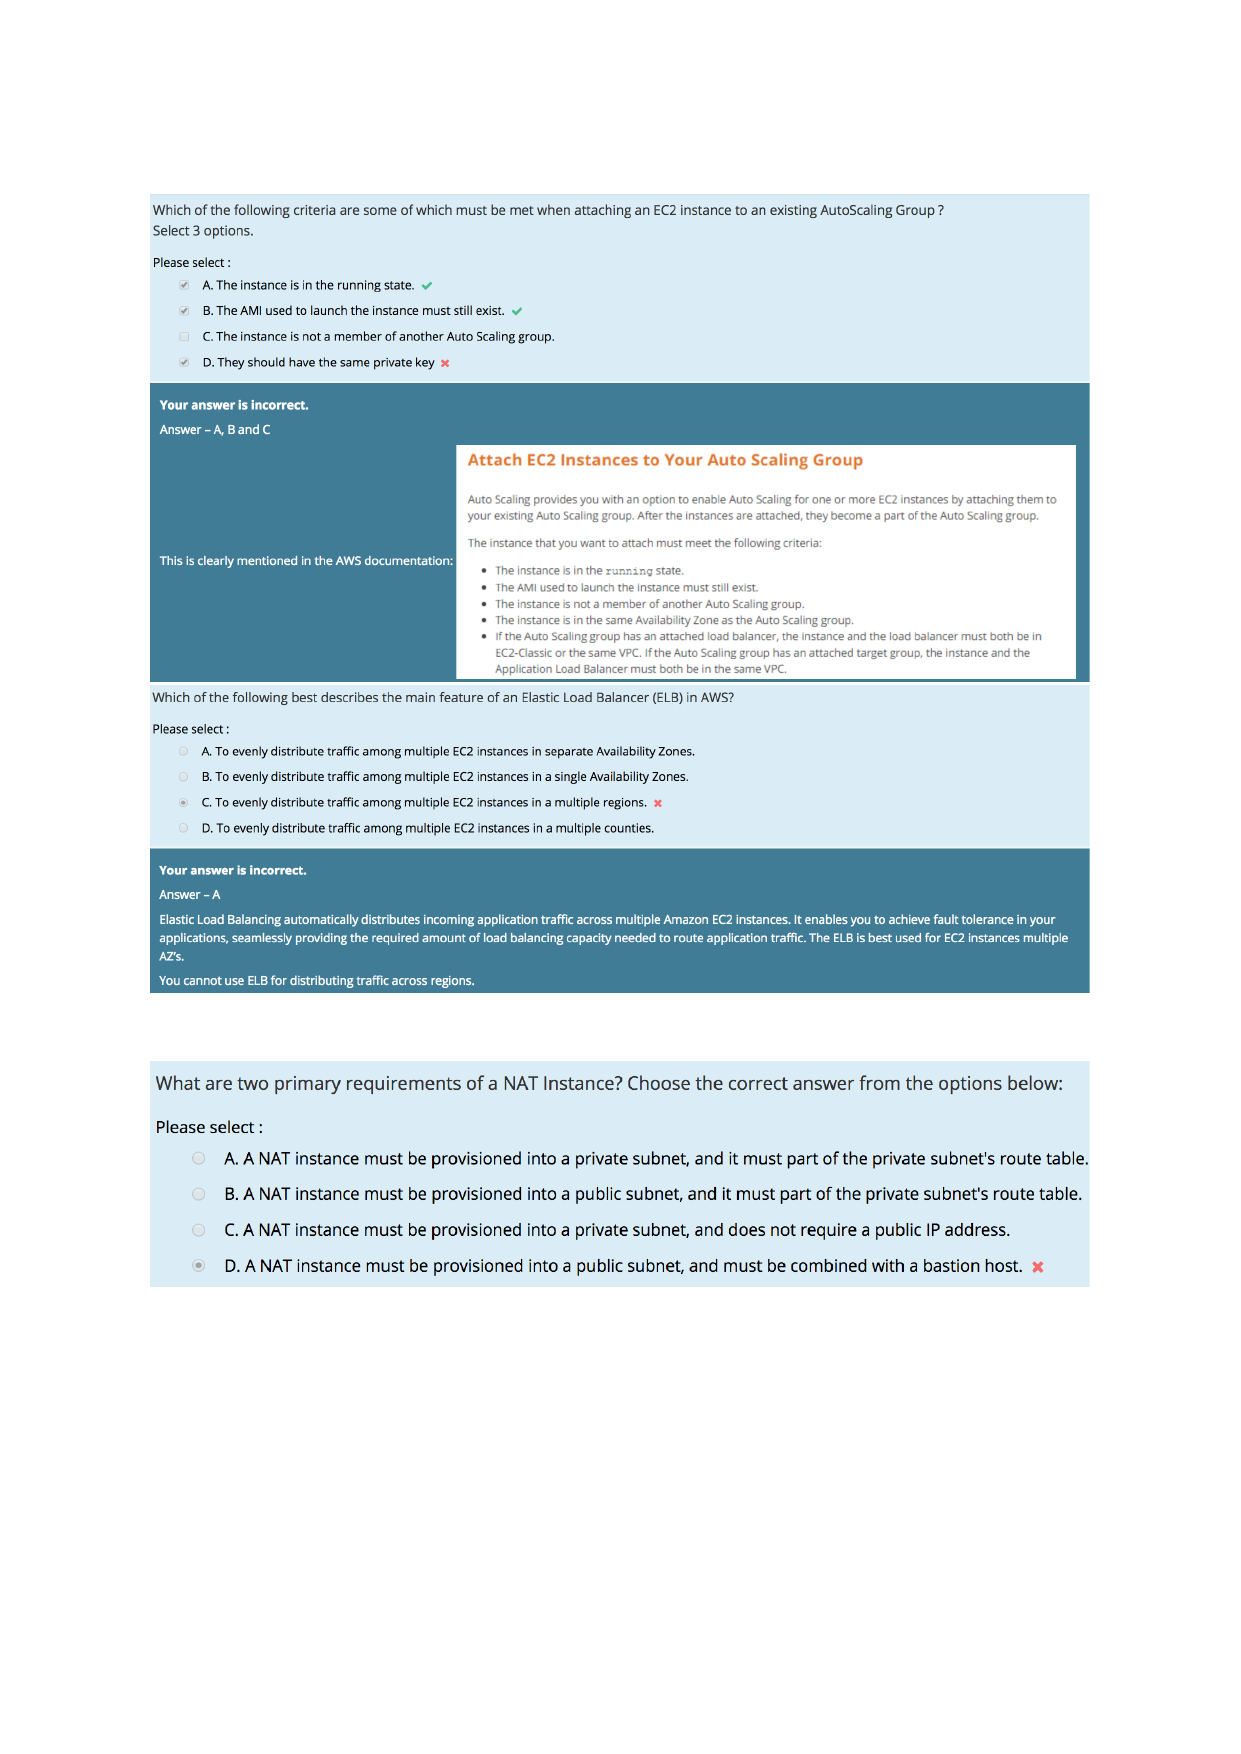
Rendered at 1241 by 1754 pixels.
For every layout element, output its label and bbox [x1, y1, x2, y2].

picture [150, 685, 1090, 993]
picture [150, 1061, 1090, 1287]
picture [150, 194, 1090, 682]
